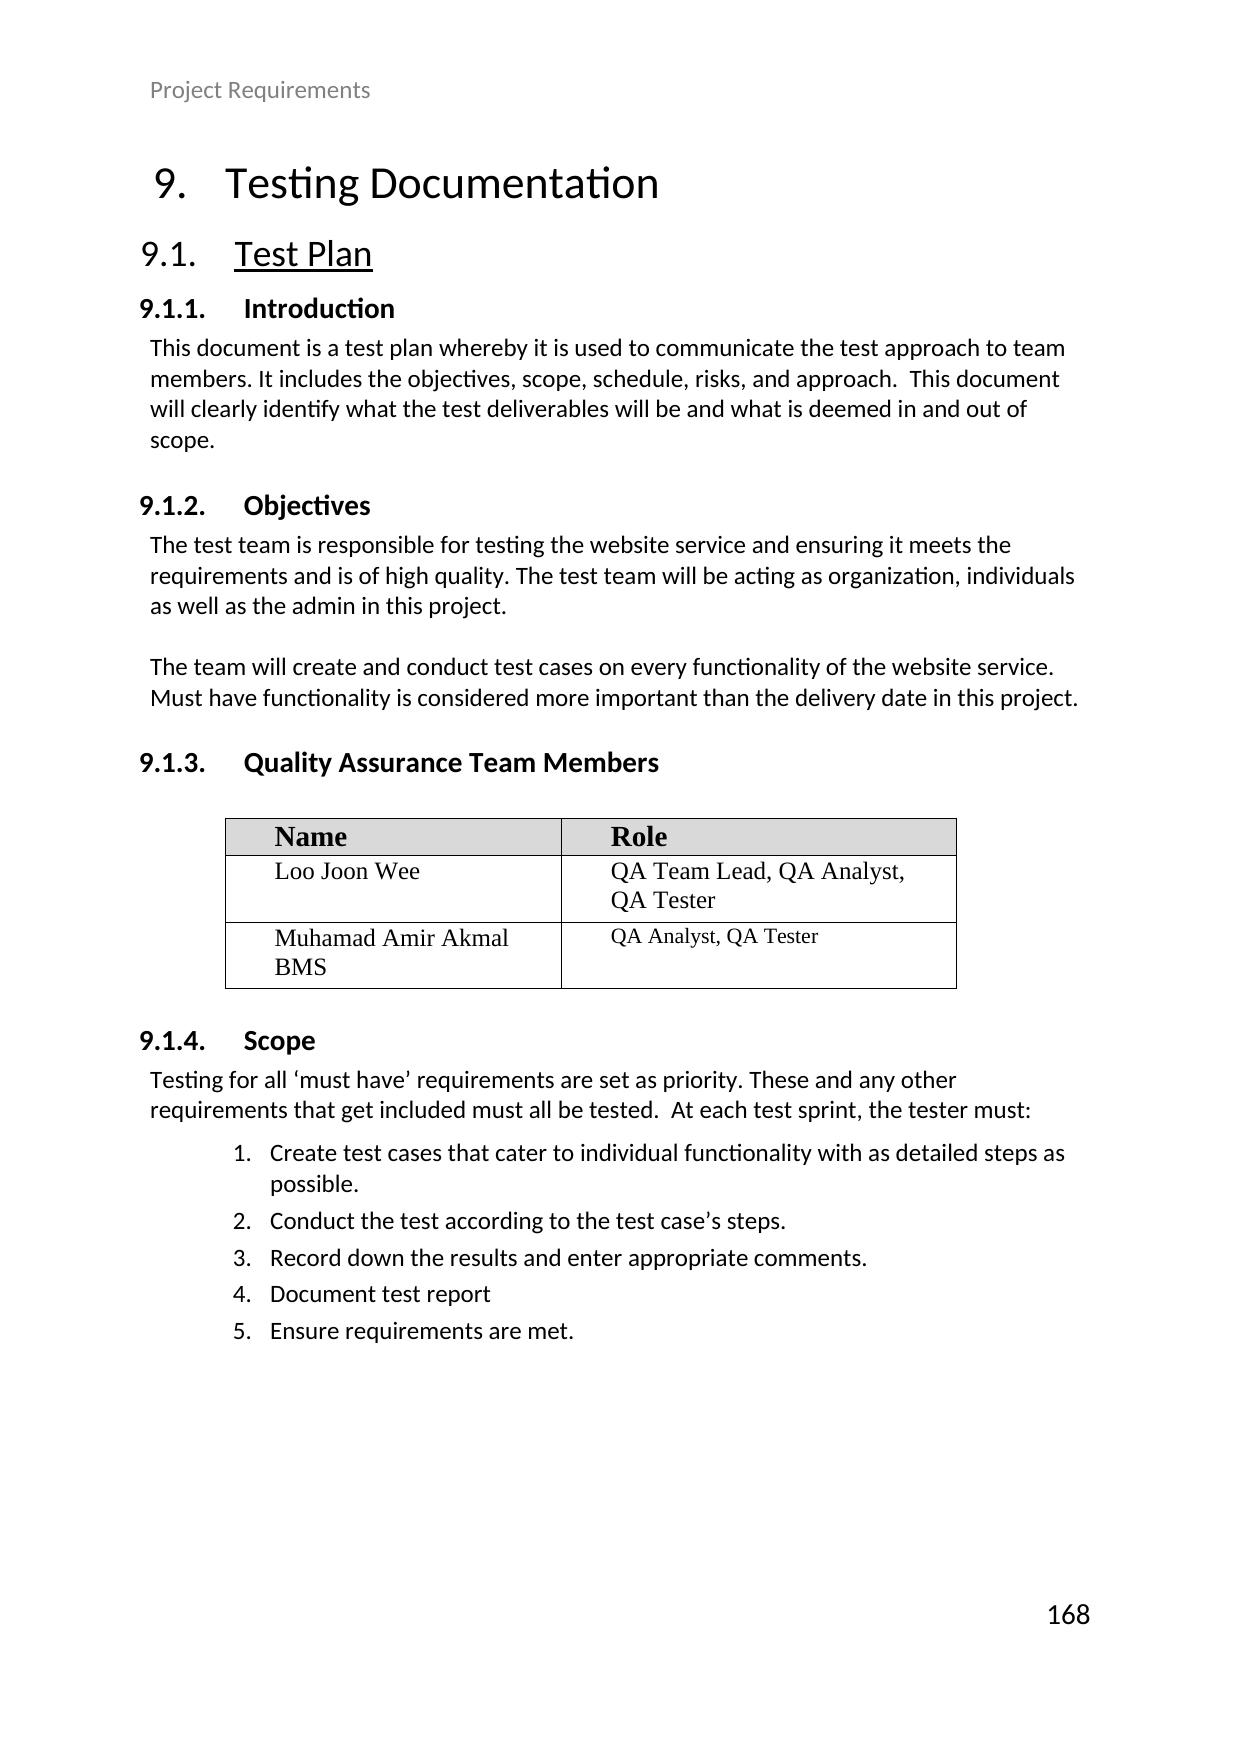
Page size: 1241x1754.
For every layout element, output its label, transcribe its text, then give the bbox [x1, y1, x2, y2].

text Testing for all ‘must have’ requirements are set as priority. These and any other requirements that get included must all be tested. At each test sprint, the tester must: [150, 1064, 1090, 1125]
list Document test report [233, 1278, 1090, 1309]
table_header Name [226, 819, 561, 855]
subtitle Scope [206, 1027, 1090, 1056]
table_cell QA Analyst, QA Tester [562, 923, 956, 988]
list Create test cases that cater to individual functionality with as detailed steps as possible. [233, 1138, 1090, 1199]
table_header Role [562, 819, 956, 855]
list Conduct the test according to the test case’s steps. [233, 1205, 1090, 1235]
subtitle Testing Documentation [187, 154, 1090, 210]
subtitle Objectives [206, 492, 1090, 521]
list Ensure requirements are met. [233, 1315, 1090, 1346]
text The team will create and conduct test cases on every functionality of the website service. Must have functionality is considered more important than the delivery date in this project. [150, 651, 1090, 712]
list Record down the results and enter appropriate comments. [233, 1242, 1090, 1272]
table_cell QA Team Lead, QA Analyst, QA Tester [562, 856, 956, 922]
subtitle Quality Assurance Team Members [206, 750, 1090, 779]
table_cell Loo Joon Wee [226, 856, 561, 922]
subtitle Test Plan [197, 230, 1090, 276]
text This document is a test plan whereby it is used to communicate the test approach to team members. It includes the objectives, scope, schedule, risks, and approach. This document will clearly identify what the test deliverables will be and what is deemed in and out of scope. [150, 332, 1090, 454]
table_cell Muhamad Amir Akmal BMS [226, 923, 561, 988]
subtitle Introduction [206, 295, 1090, 324]
text The test team is responsible for testing the website service and ensuring it meets the requirements and is of high quality. The test team will be acting as organization, individuals as well as the admin in this project. [150, 529, 1090, 621]
